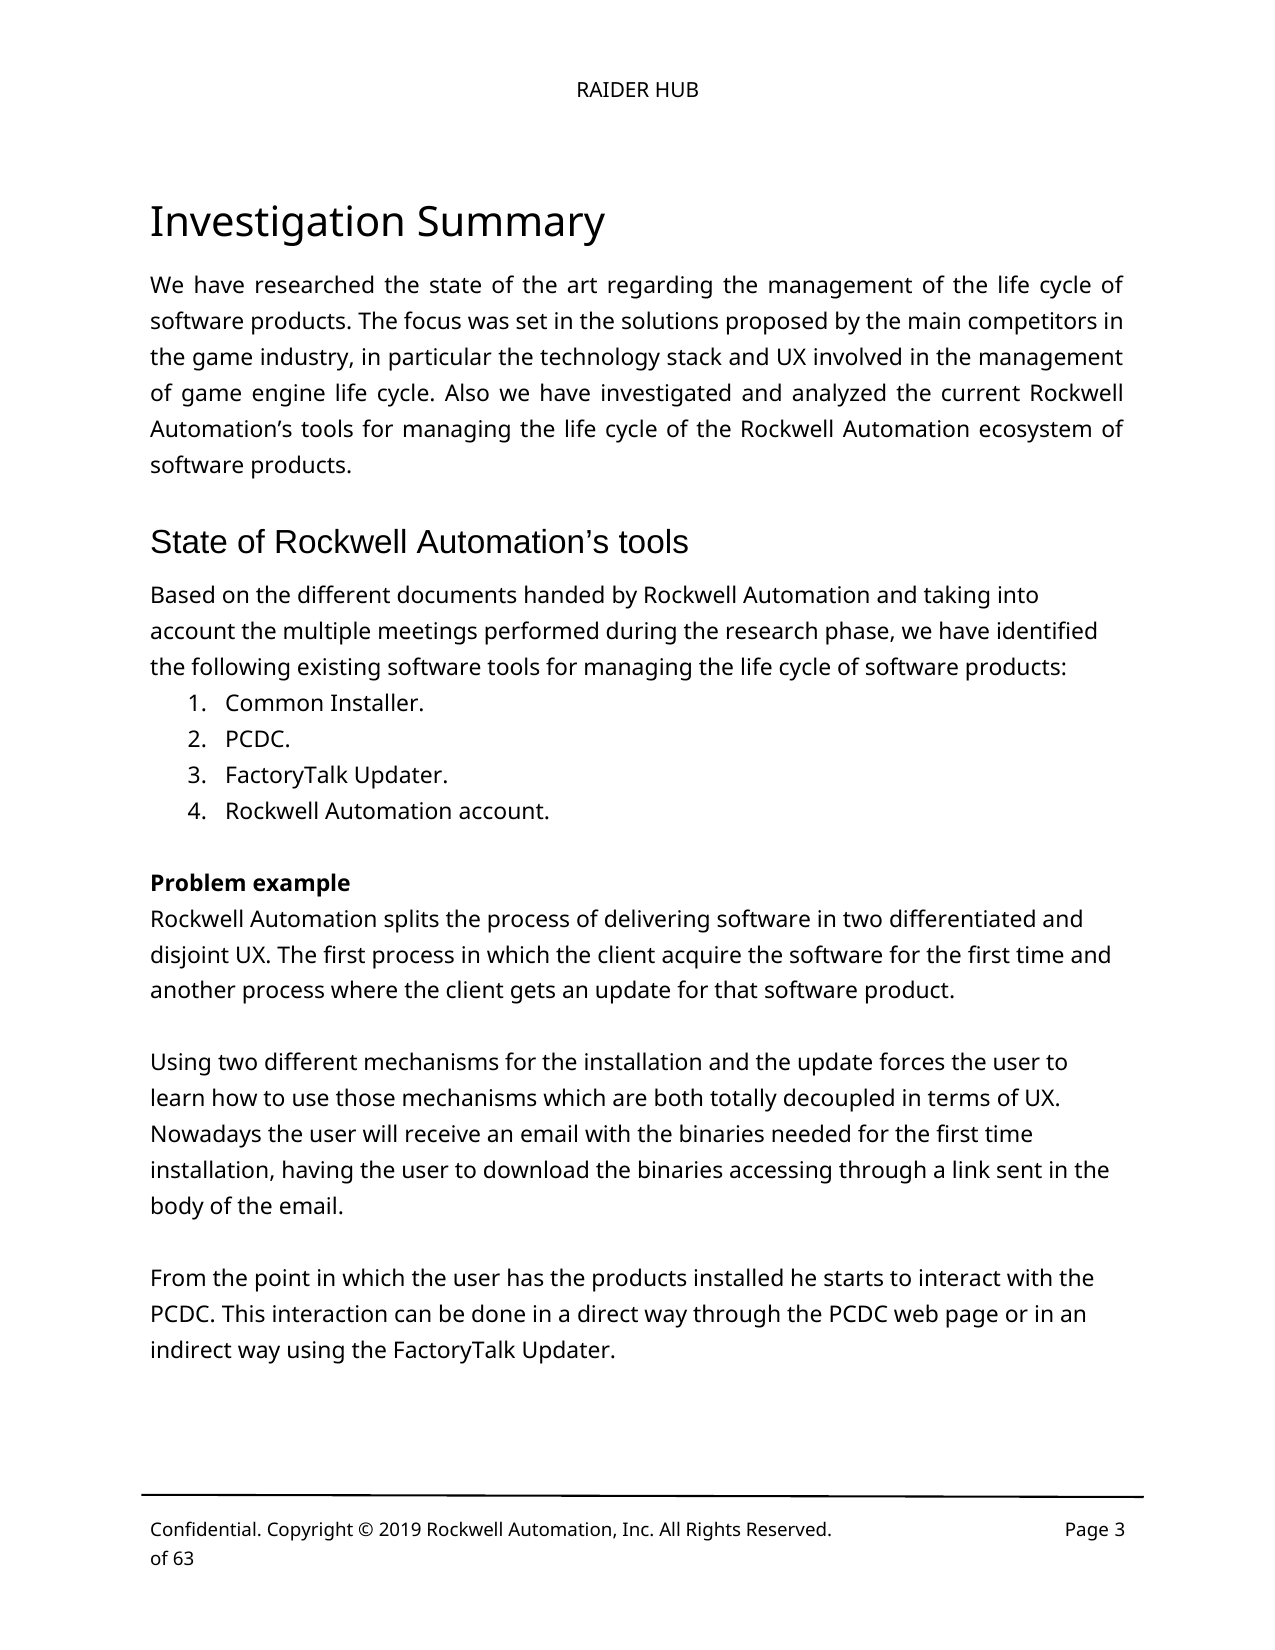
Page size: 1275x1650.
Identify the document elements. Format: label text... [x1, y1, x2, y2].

list Common Installer. [187, 687, 1125, 718]
list PCDC. [187, 723, 1125, 754]
list FactoryTalk Updater. [187, 759, 1125, 790]
text Problem example [150, 867, 1125, 898]
text Rockwell Automation splits the process of delivering software in two differentiated and disjoint UX. The first process in which the client acquire the software for the first time and another process where the client gets an update for that software product. [150, 903, 1125, 1006]
text We have researched the state of the art regarding the management of the life cycle of software products. The focus was set in the solutions proposed by the main competitors in the game industry, in particular the technology stack and UX involved in the management of game engine life cycle. Also we have investigated and analyzed the current Rockwell Automation’s tools for managing the life cycle of the Rockwell Automation ecosystem of software products. [150, 269, 1125, 480]
text Based on the different documents handed by Rockwell Automation and taking into account the multiple meetings performed during the research phase, we have identified the following existing software tools for managing the life cycle of software products: [150, 579, 1125, 682]
subtitle Investigation Summary [150, 192, 1125, 248]
list Rockwell Automation account. [187, 795, 1125, 826]
text From the point in which the user has the products installed he starts to interact with the PCDC. This interaction can be done in a direct way through the PCDC web page or in an indirect way using the FactoryTalk Updater. [150, 1262, 1125, 1365]
text Using two different mechanisms for the installation and the update forces the user to learn how to use those mechanisms which are both totally decoupled in terms of UX. Nowadays the user will receive an email with the binaries needed for the first time installation, having the user to download the binaries accessing through a link sent in the body of the email. [150, 1046, 1125, 1221]
subtitle State of Rockwell Automation’s tools [150, 522, 1125, 561]
